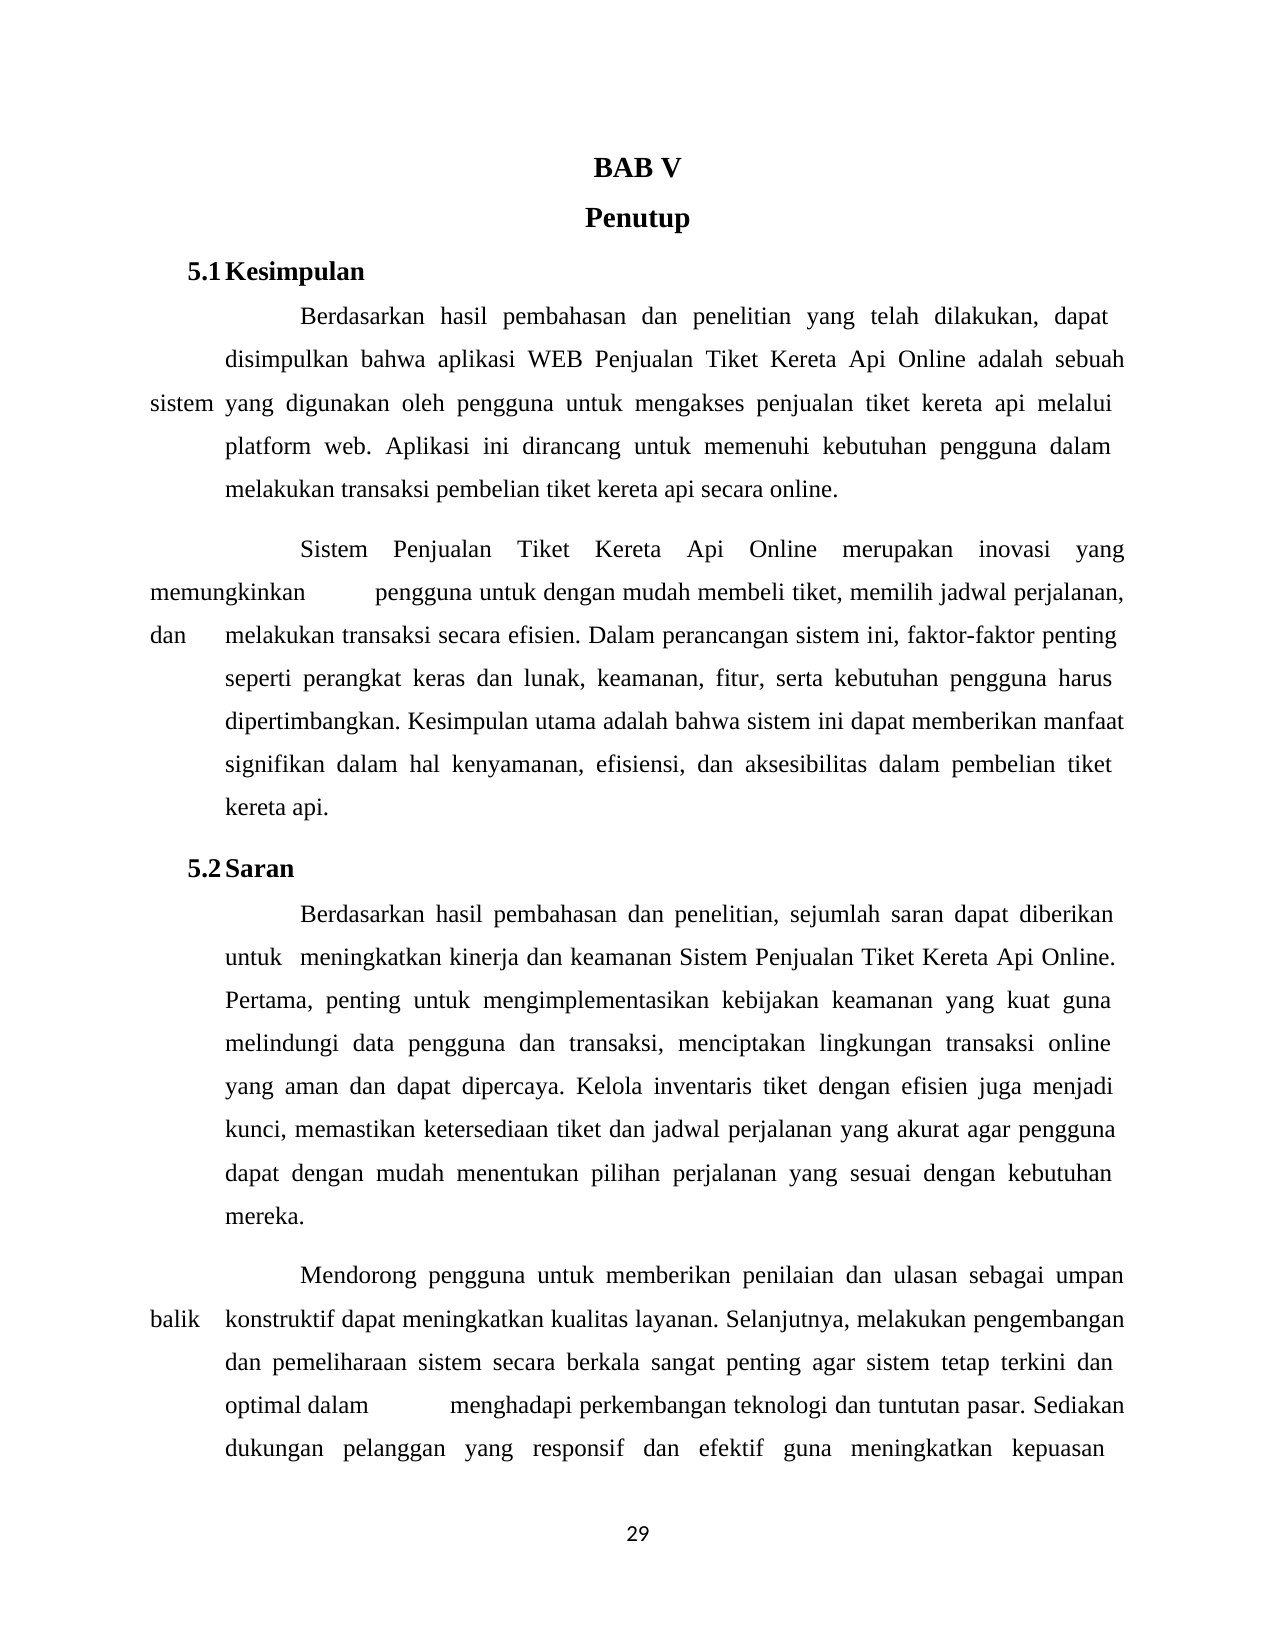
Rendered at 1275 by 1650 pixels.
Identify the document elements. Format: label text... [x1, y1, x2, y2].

subtitle Kesimpulan [187, 255, 1125, 286]
subtitle Penutup [150, 200, 1125, 234]
text Sistem Penjualan Tiket Kereta Api Online merupakan inovasi yang memungkinkan pengguna untuk dengan mudah membeli tiket, memilih jadwal perjalanan, dan melakukan transaksi secara efisien. Dalam perancangan sistem ini, faktor-faktor penting seperti perangkat keras dan lunak, keamanan, fitur, serta kebutuhan pengguna harus dipertimbangkan. Kesimpulan utama adalah bahwa sistem ini dapat memberikan manfaat signifikan dalam hal kenyamanan, efisiensi, dan aksesibilitas dalam pembelian tiket kereta api. [150, 534, 1125, 821]
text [150, 1261, 1125, 1462]
text Berdasarkan hasil pembahasan dan penelitian yang telah dilakukan, dapat disimpulkan bahwa aplikasi WEB Penjualan Tiket Kereta Api Online adalah sebuah sistem yang digunakan oleh pengguna untuk mengakses penjualan tiket kereta api melalui platform web. Aplikasi ini dirancang untuk memenuhi kebutuhan pengguna dalam melakukan transaksi pembelian tiket kereta api secara online. [150, 301, 1125, 503]
subtitle Saran [187, 852, 1125, 883]
text Berdasarkan hasil pembahasan dan penelitian, sejumlah saran dapat diberikan untuk meningkatkan kinerja dan keamanan Sistem Penjualan Tiket Kereta Api Online. Pertama, penting untuk mengimplementasikan kebijakan keamanan yang kuat guna melindungi data pengguna dan transaksi, menciptakan lingkungan transaksi online yang aman dan dapat dipercaya. Kelola inventaris tiket dengan efisien juga menjadi kunci, memastikan ketersediaan tiket dan jadwal perjalanan yang akurat agar pengguna dapat dengan mudah menentukan pilihan perjalanan yang sesuai dengan kebutuhan mereka. [150, 899, 1125, 1229]
subtitle BAB V [150, 150, 1125, 183]
